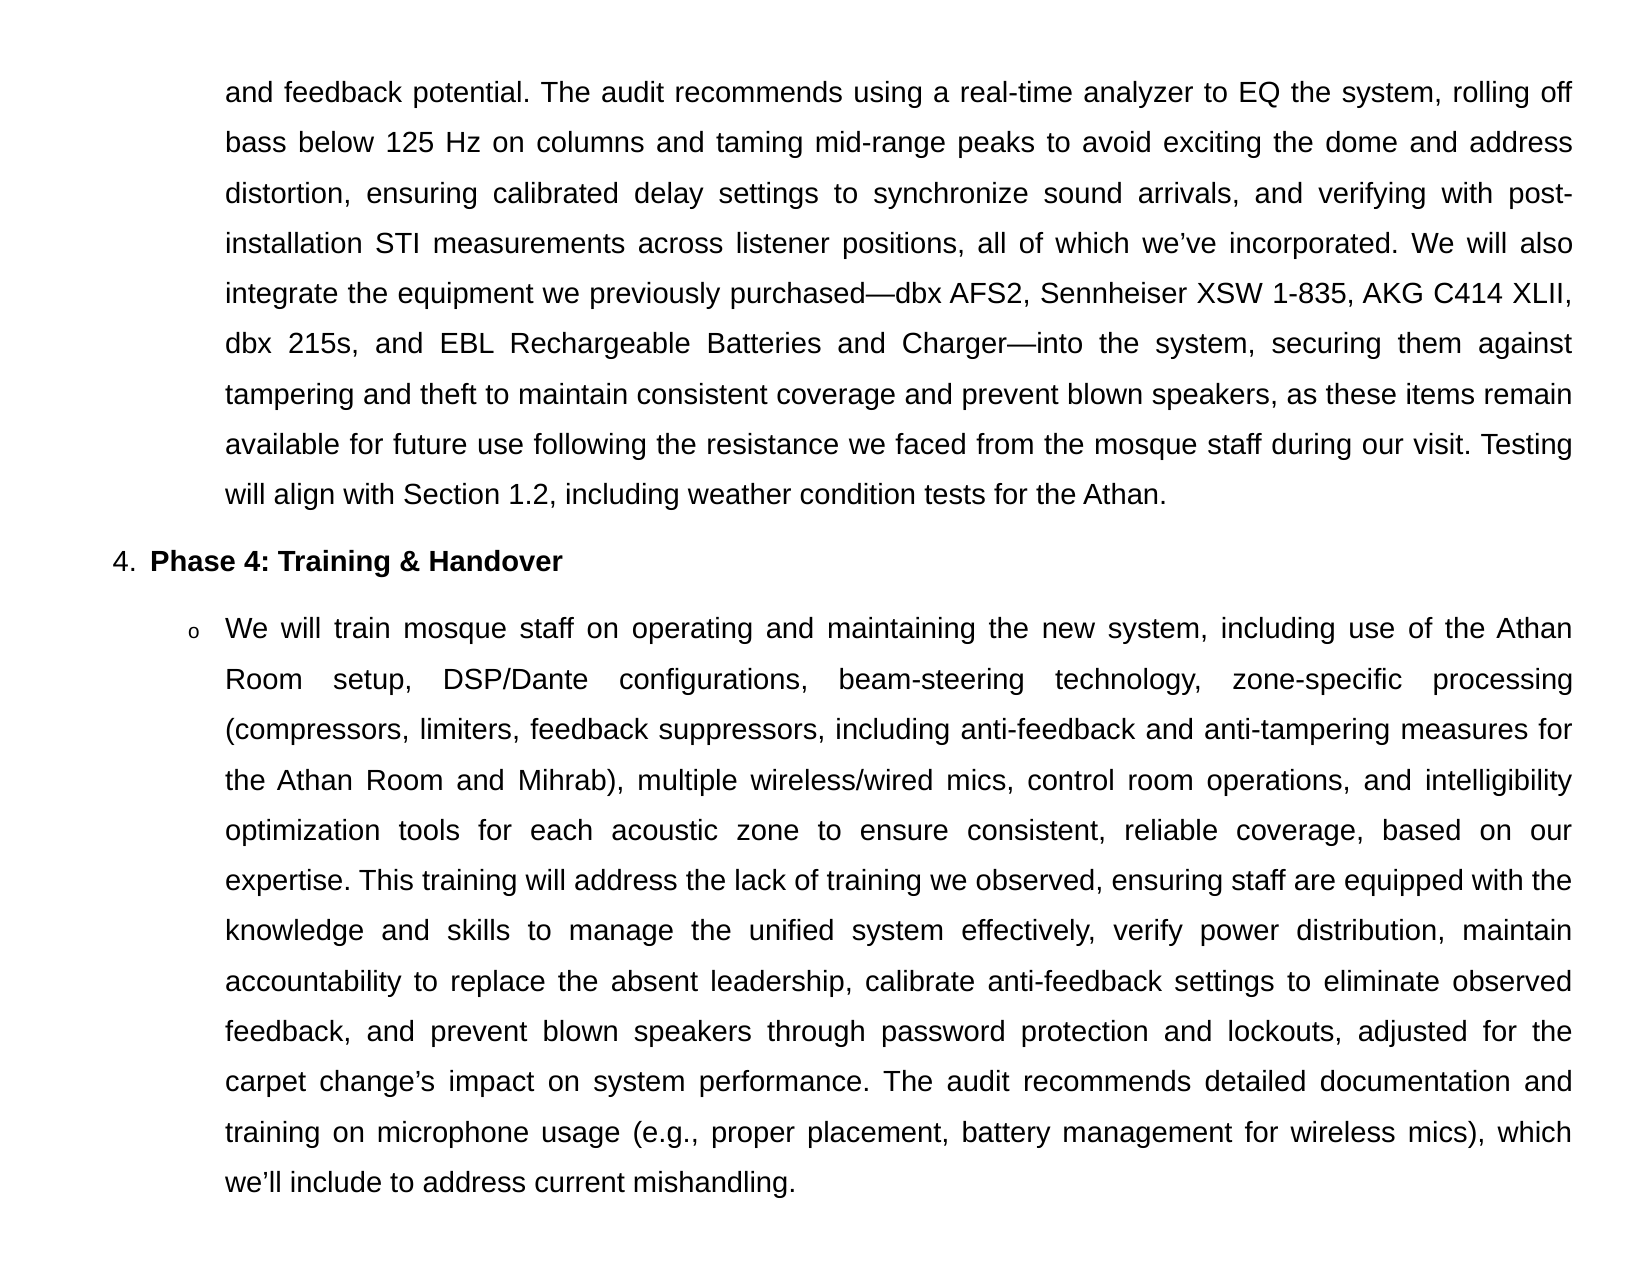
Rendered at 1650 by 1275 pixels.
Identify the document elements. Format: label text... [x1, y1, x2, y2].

list We will train mosque staff on operating and maintaining the new system, including use of the Athan Room setup, DSP/Dante configurations, beam-steering technology, zone-specific processing (compressors, limiters, feedback suppressors, including anti-feedback and anti-tampering measures for the Athan Room and Mihrab), multiple wireless/wired mics, control room operations, and intelligibility optimization tools for each acoustic zone to ensure consistent, reliable coverage, based on our expertise. This training will address the lack of training we observed, ensuring staff are equipped with the knowledge and skills to manage the unified system effectively, verify power distribution, maintain accountability to replace the absent leadership, calibrate anti-feedback settings to eliminate observed feedback, and prevent blown speakers through password protection and lockouts, adjusted for the carpet change’s impact on system performance. The audit recommends detailed documentation and training on microphone usage (e.g., proper placement, battery management for wireless mics), which we’ll include to address current mishandling. [187, 611, 1575, 1198]
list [187, 75, 1575, 511]
list Phase 4: Training & Handover [112, 544, 1575, 578]
